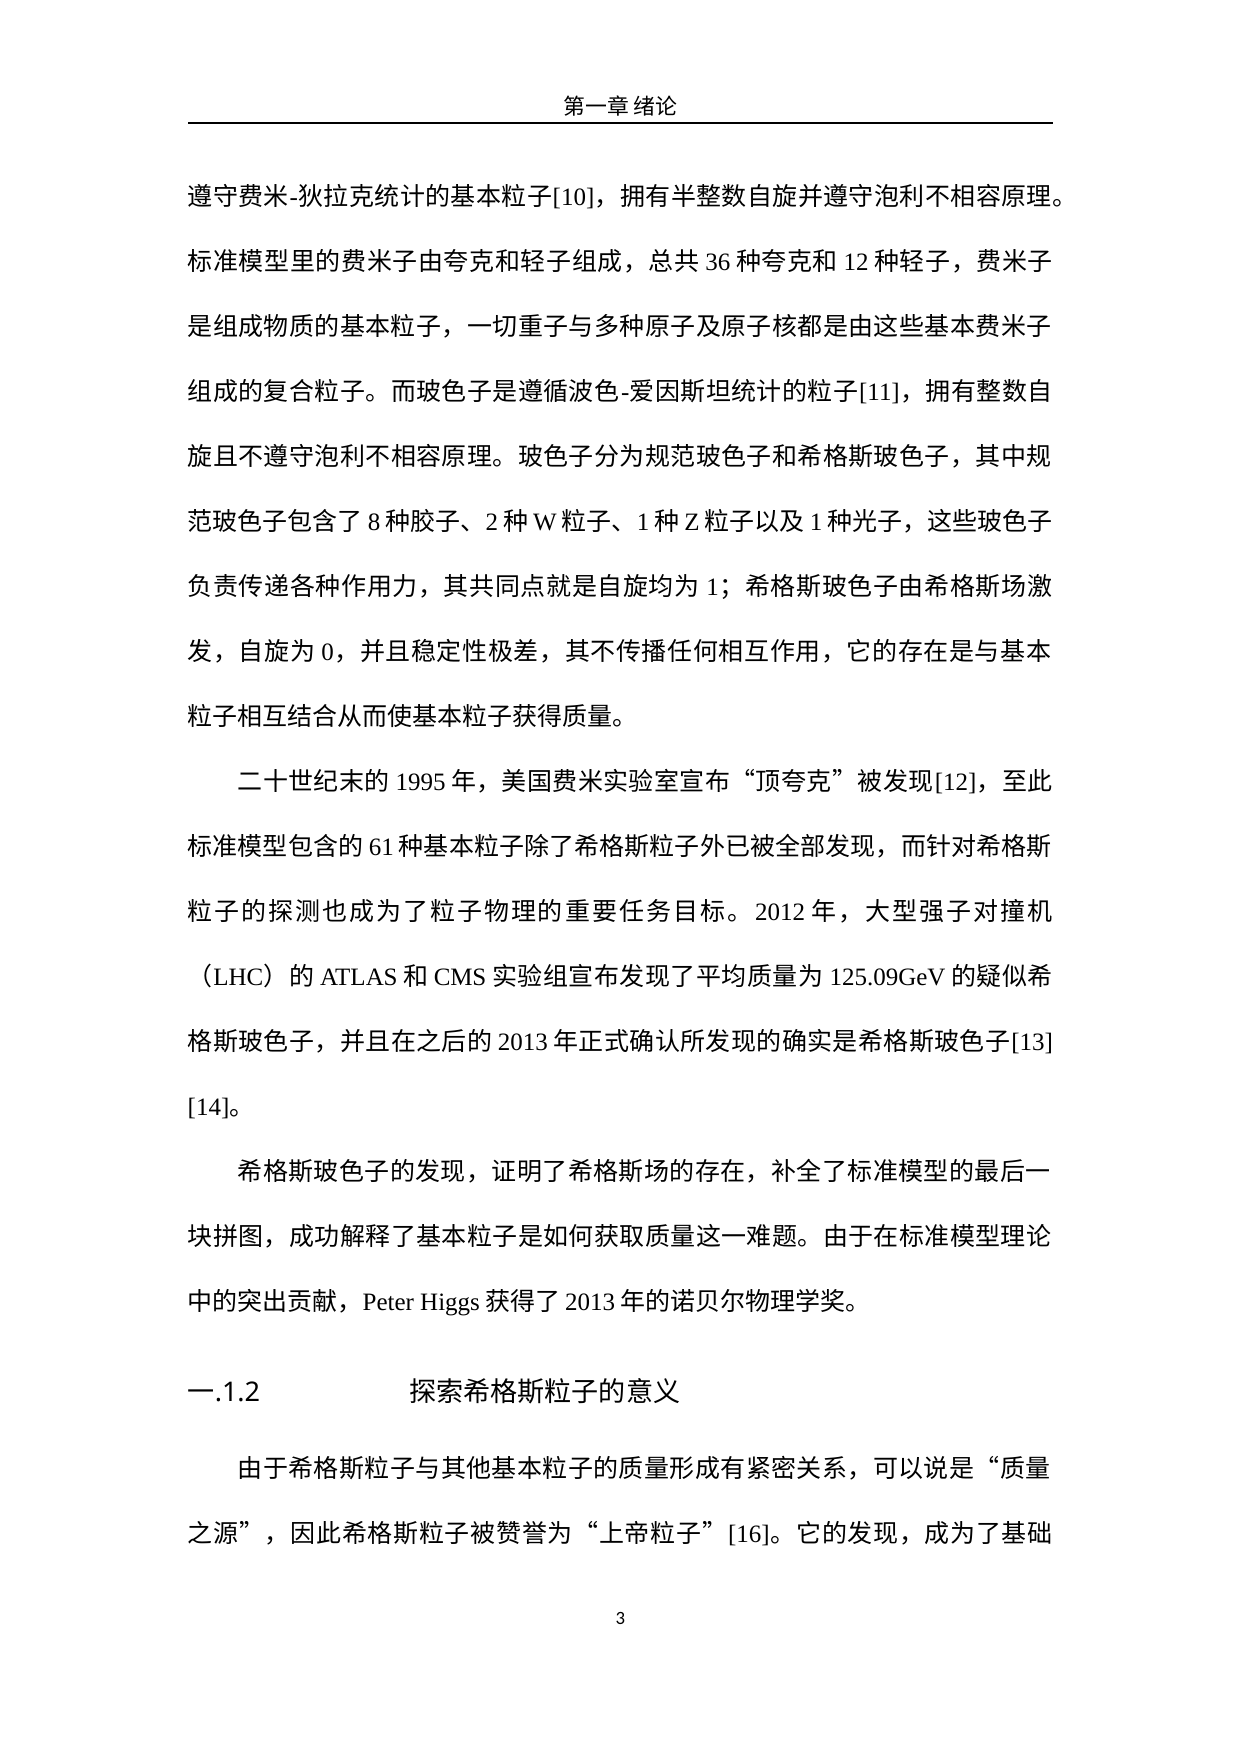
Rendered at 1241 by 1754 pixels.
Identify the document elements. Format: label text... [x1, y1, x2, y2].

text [187, 162, 1053, 747]
subtitle 探索希格斯粒子的意义 [187, 1357, 1053, 1422]
text 二十世纪末的1995年，美国费米实验室宣布“顶夸克”被发现[12]，至此标准模型包含的61种基本粒子除了希格斯粒子外已被全部发现，而针对希格斯粒子的探测也成为了粒子物理的重要任务目标。2012年，大型强子对撞机（LHC）的ATLAS和CMS实验组宣布发现了平均质量为125.09GeV的疑似希格斯玻色子，并且在之后的2013年正式确认所发现的确实是希格斯玻色子[13][14]。 [187, 747, 1053, 1137]
text 希格斯玻色子的发现，证明了希格斯场的存在，补全了标准模型的最后一块拼图，成功解释了基本粒子是如何获取质量这一难题。由于在标准模型理论中的突出贡献，Peter Higgs获得了2013年的诺贝尔物理学奖。 [187, 1137, 1053, 1332]
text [187, 1434, 1053, 1564]
